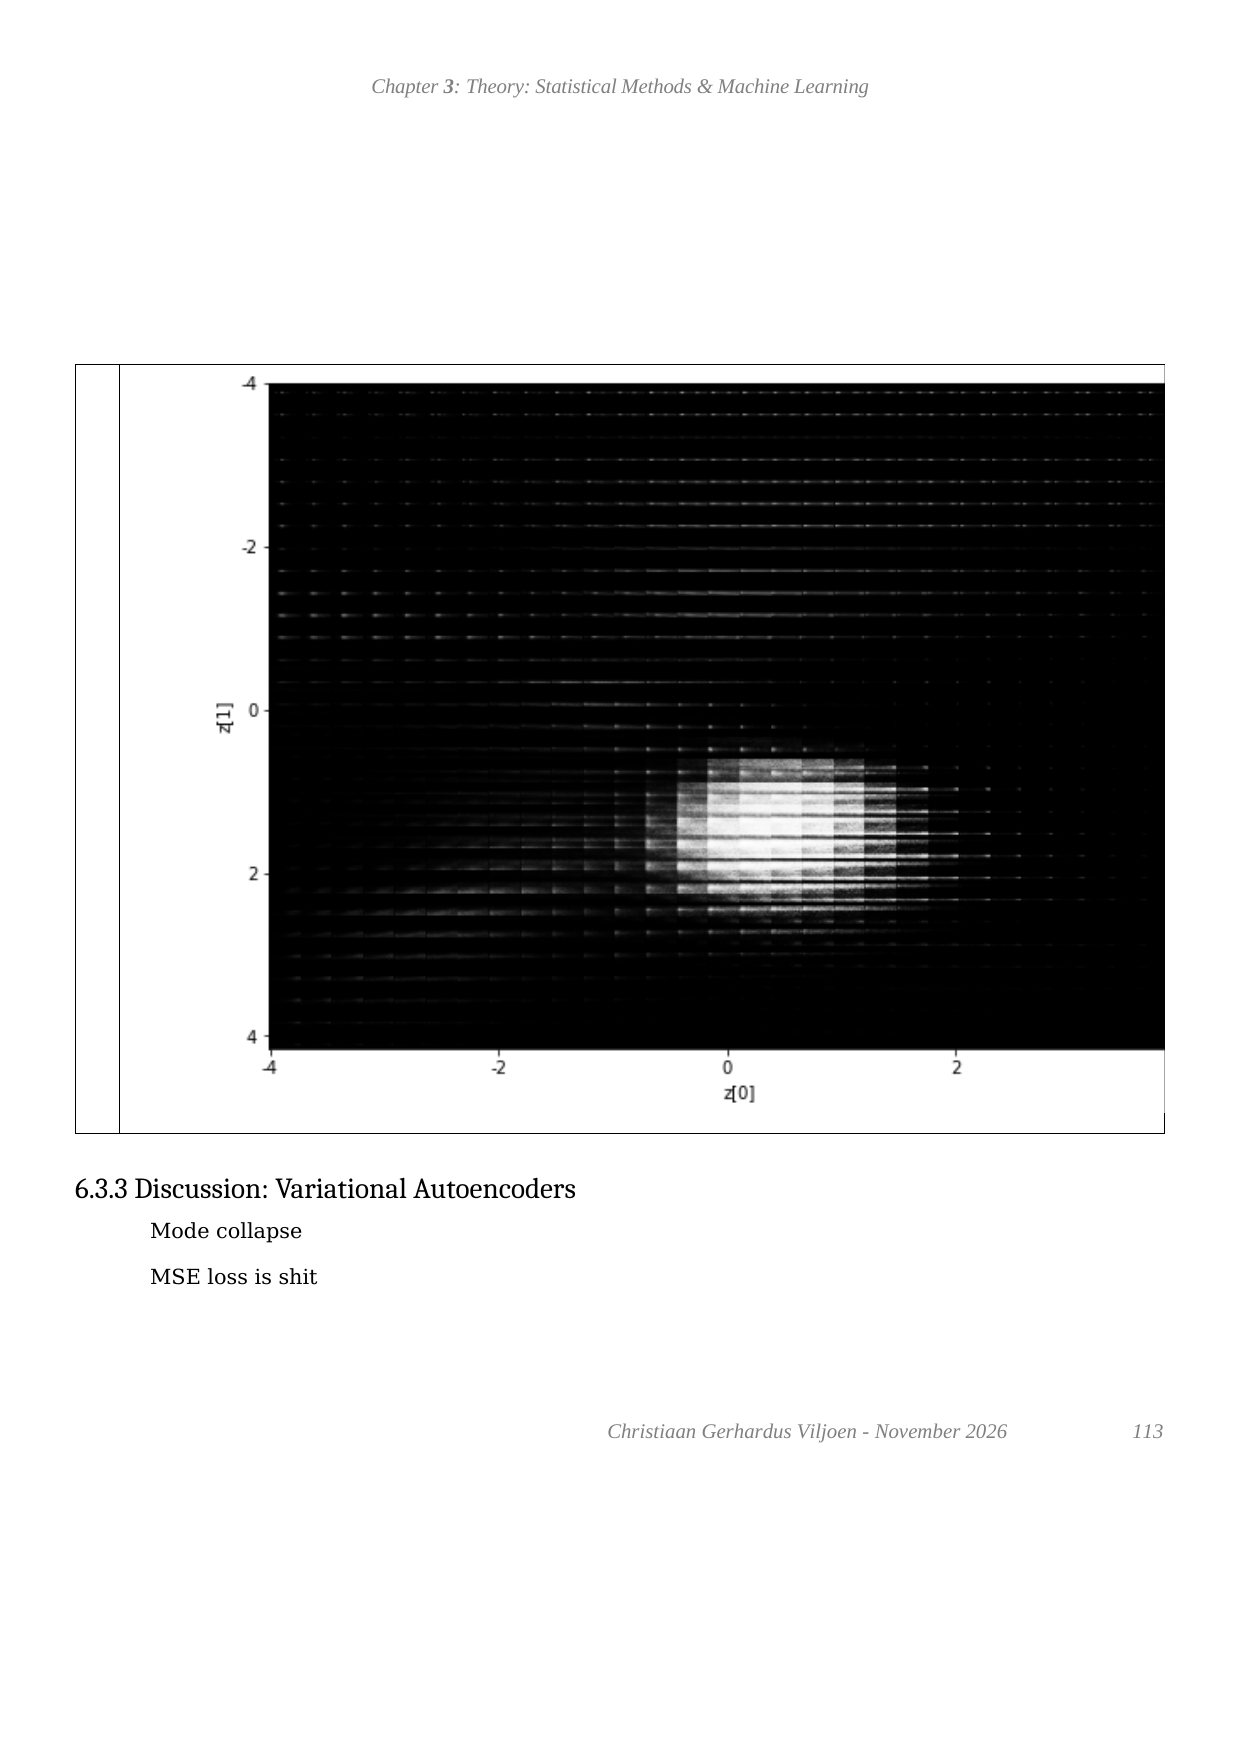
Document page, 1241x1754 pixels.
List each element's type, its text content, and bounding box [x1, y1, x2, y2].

text MSE loss is shit [150, 1264, 1165, 1289]
text Mode collapse [150, 1218, 1165, 1243]
picture [205, 365, 1165, 1113]
subtitle Discussion: Variational Autoencoders [75, 1172, 1165, 1205]
table_cell b [76, 365, 119, 1133]
table_cell [120, 365, 1164, 1133]
